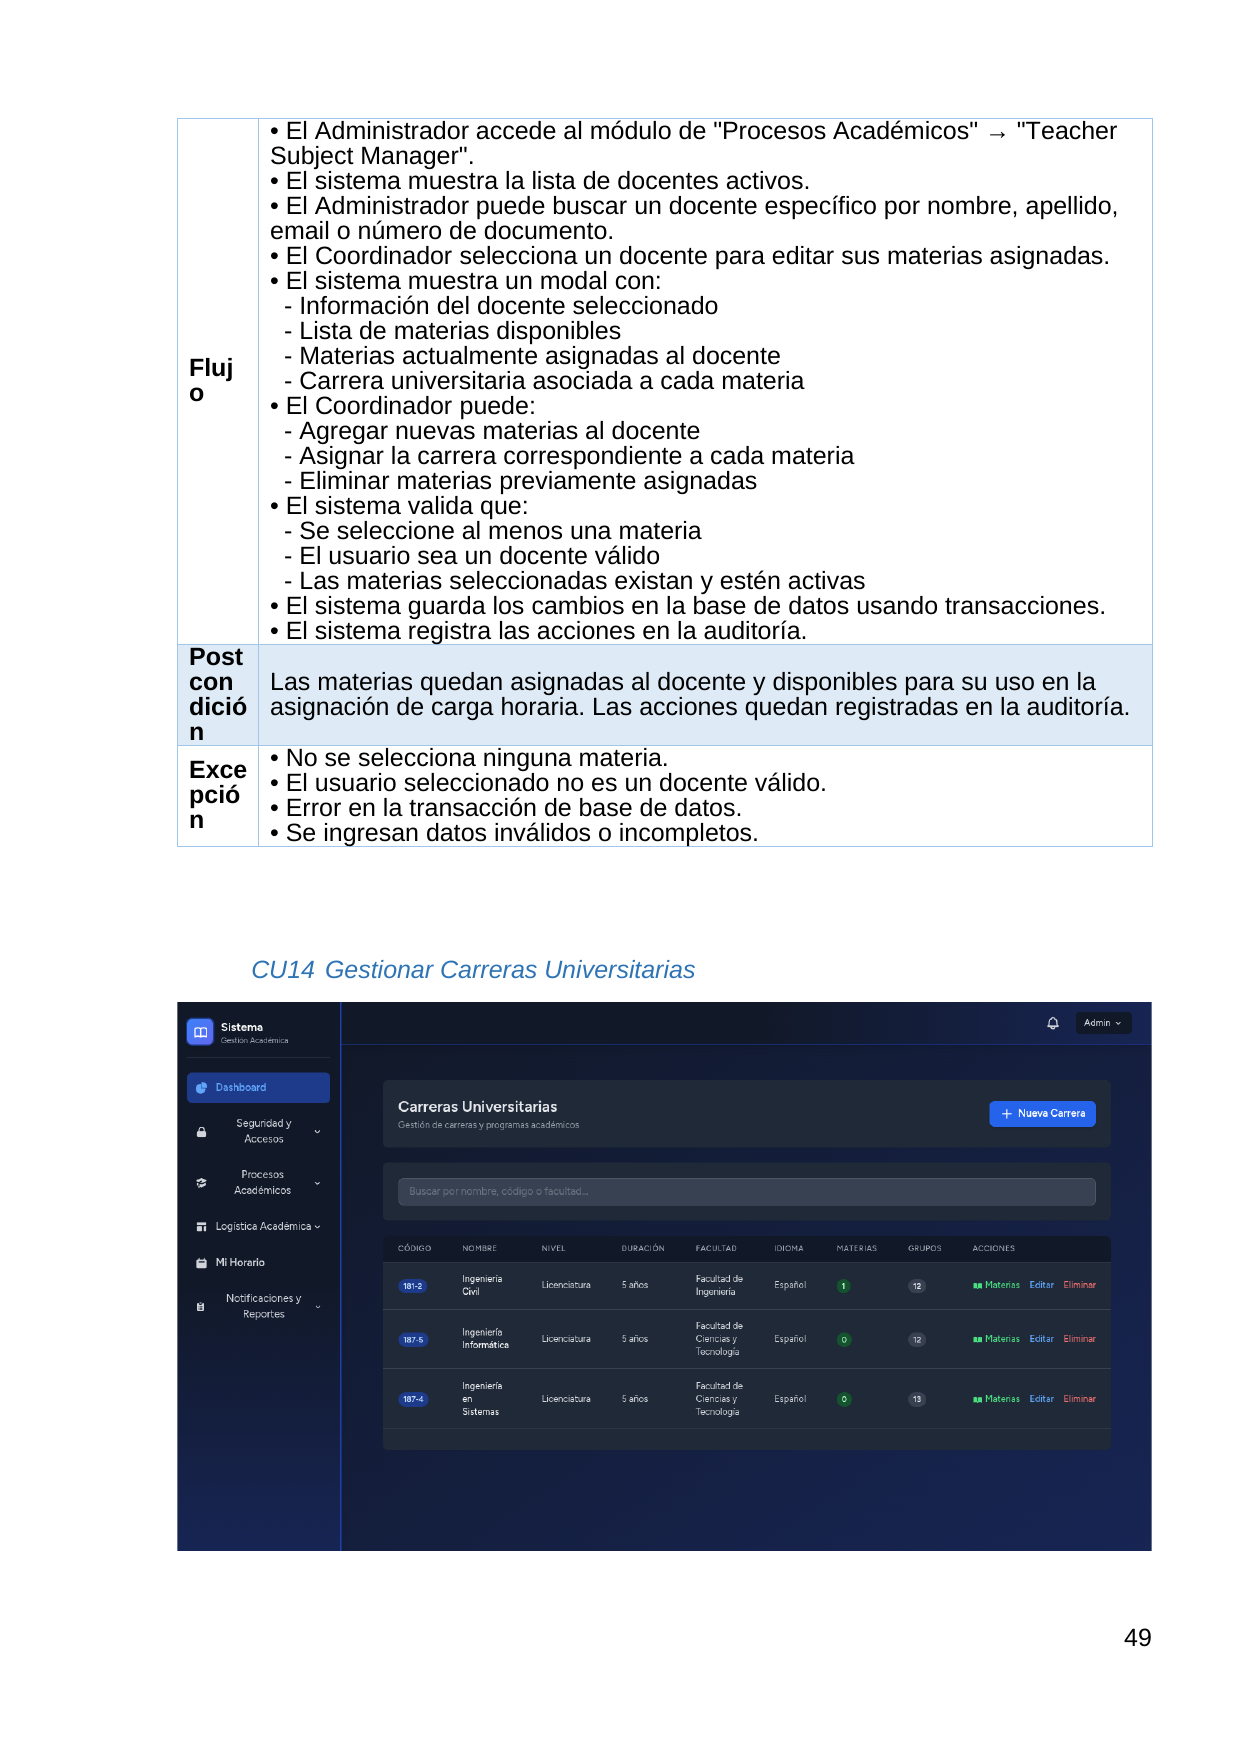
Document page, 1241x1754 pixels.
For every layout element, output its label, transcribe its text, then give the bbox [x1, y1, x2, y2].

table_cell Postcondición [178, 645, 258, 745]
picture [177, 1002, 1152, 1551]
table_cell Las materias quedan asignadas al docente y disponibles para su uso en la asignación de carga horaria. Las acciones quedan registradas en la auditoría. [259, 645, 1152, 745]
table_cell Flujo [178, 119, 258, 644]
table_cell Excepción [178, 746, 258, 846]
subtitle CU14 Gestionar Carreras Universitarias [177, 955, 1152, 984]
table_cell • El Administrador accede al módulo de "Procesos Académicos" → "Teacher Subject Manager". • El sistema muestra la lista de docentes activos. • El Administrador puede buscar un docente específico por nombre, apellido, email o número de documento. • El Coordinador selecciona un docente para editar sus materias asignadas. • El sistema muestra un modal con: - Información del docente seleccionado - Lista de materias disponibles - Materias actualmente asignadas al docente - Carrera universitaria asociada a cada materia • El Coordinador puede: - Agregar nuevas materias al docente - Asignar la carrera correspondiente a cada materia - Eliminar materias previamente asignadas • El sistema valida que: - Se seleccione al menos una materia - El usuario sea un docente válido - Las materias seleccionadas existan y estén activas • El sistema guarda los cambios en la base de datos usando transacciones. • El sistema registra las acciones en la auditoría. [259, 119, 1152, 644]
table_cell • No se selecciona ninguna materia. • El usuario seleccionado no es un docente válido. • Error en la transacción de base de datos. • Se ingresan datos inválidos o incompletos. [259, 746, 1152, 846]
